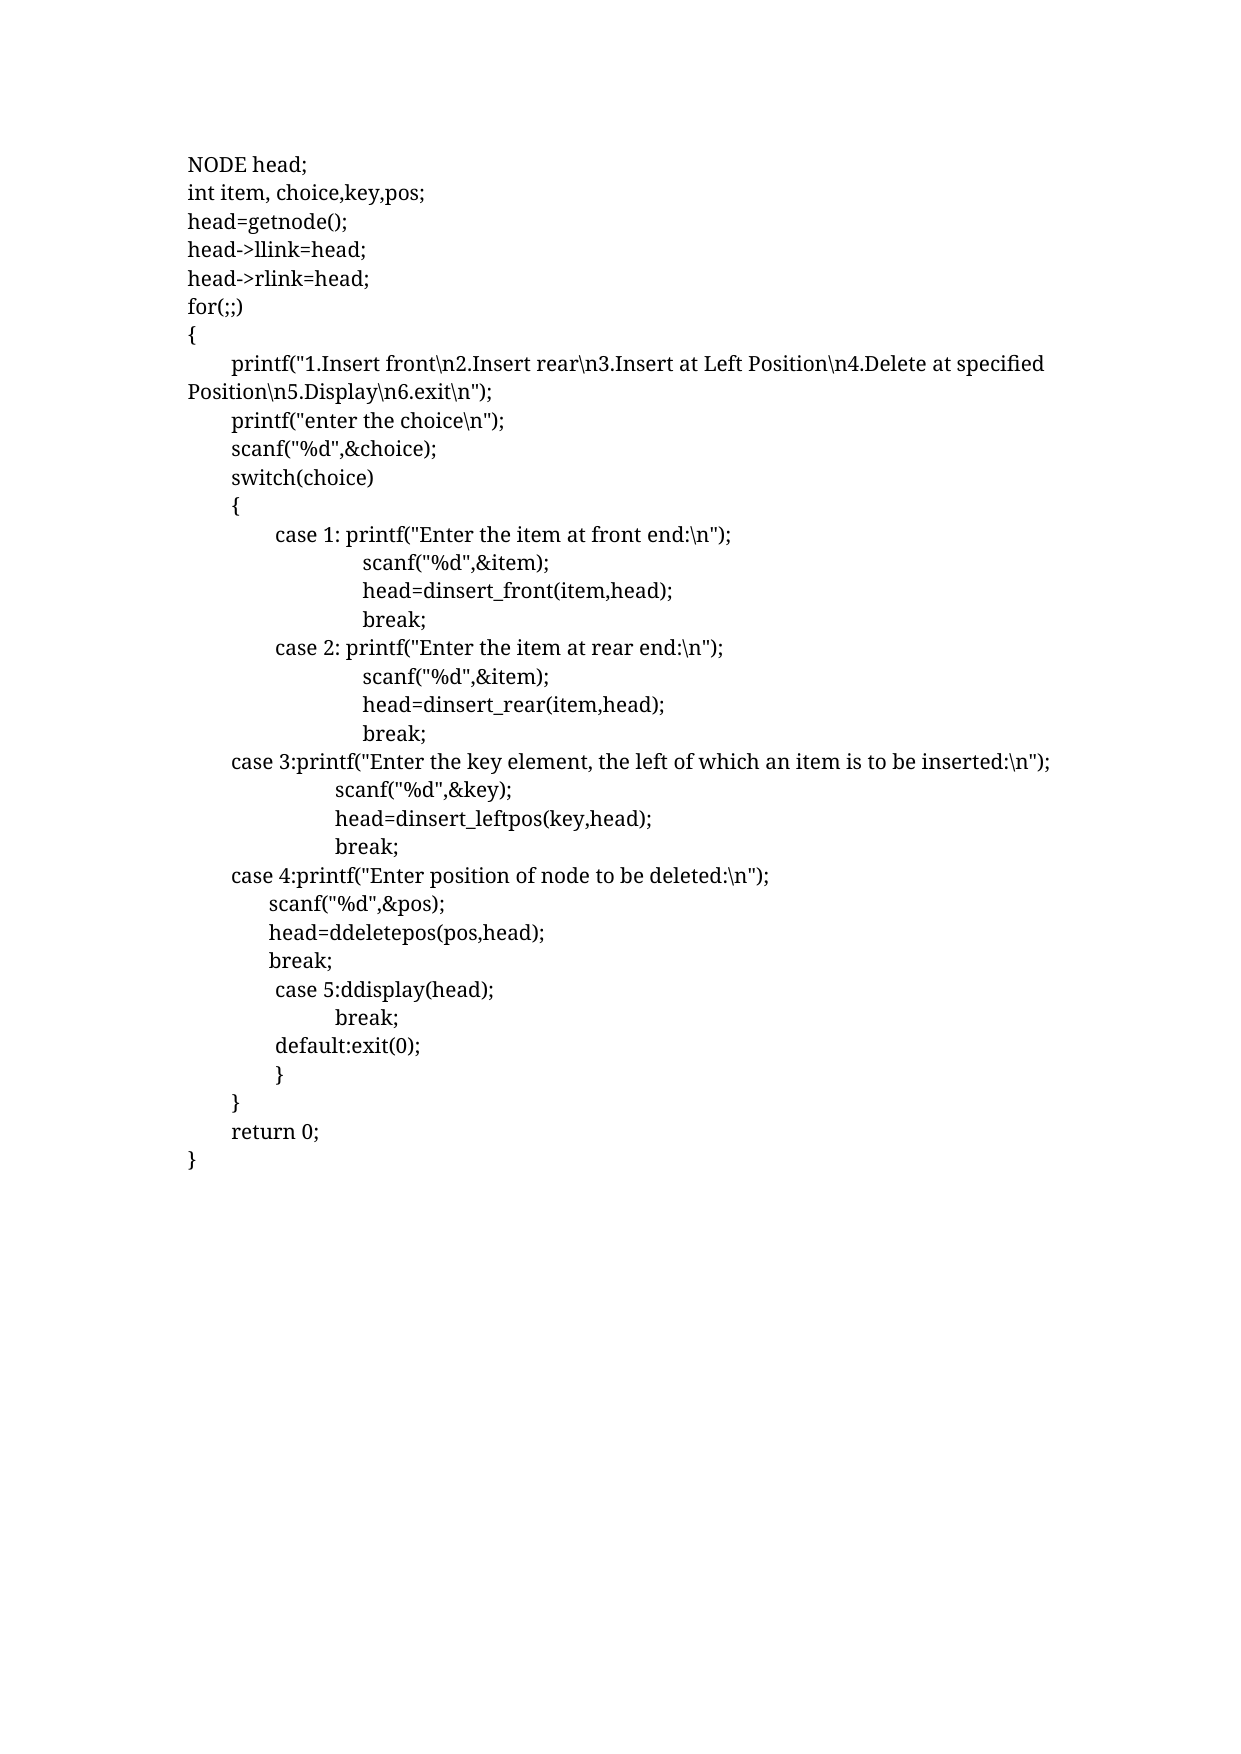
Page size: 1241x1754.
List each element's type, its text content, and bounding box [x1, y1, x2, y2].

text break; [187, 946, 1053, 975]
text scanf("%d",&item); [187, 662, 1053, 690]
text { [187, 321, 1053, 349]
text scanf("%d",&key); [187, 776, 1053, 804]
text { [187, 491, 1053, 520]
text default:exit(0); [187, 1032, 1053, 1060]
text break; [187, 605, 1053, 633]
text scanf("%d",&choice); [187, 434, 1053, 463]
text break; [187, 1003, 1053, 1032]
text head=dinsert_rear(item,head); [187, 690, 1053, 719]
text printf("1.Insert front\n2.Insert rear\n3.Insert at Left Position\n4.Delete at specified Position\n5.Display\n6.exit\n"); [187, 349, 1053, 406]
text scanf("%d",&pos); [187, 889, 1053, 918]
text NODE head; [187, 150, 1053, 178]
text printf("enter the choice\n"); [187, 406, 1053, 434]
text for(;;) [187, 292, 1053, 321]
text head=dinsert_leftpos(key,head); [187, 804, 1053, 832]
text case 5:ddisplay(head); [187, 975, 1053, 1003]
text case 4:printf("Enter position of node to be deleted:\n"); [187, 861, 1053, 889]
text head=dinsert_front(item,head); [187, 577, 1053, 605]
text case 3:printf("Enter the key element, the left of which an item is to be inserted:\n"); [187, 747, 1053, 776]
text } [187, 1060, 1053, 1088]
text switch(choice) [187, 463, 1053, 491]
text int item, choice,key,pos; [187, 178, 1053, 207]
text case 1: printf("Enter the item at front end:\n"); [187, 520, 1053, 548]
text break; [187, 832, 1053, 861]
text case 2: printf("Enter the item at rear end:\n"); [187, 633, 1053, 662]
text head->llink=head; [187, 235, 1053, 264]
text head=getnode(); [187, 207, 1053, 235]
text scanf("%d",&item); [187, 548, 1053, 577]
text break; [187, 719, 1053, 747]
text return 0; [187, 1117, 1053, 1145]
text head=ddeletepos(pos,head); [187, 918, 1053, 946]
text } [187, 1088, 1053, 1117]
text } [187, 1145, 1053, 1174]
text head->rlink=head; [187, 264, 1053, 292]
